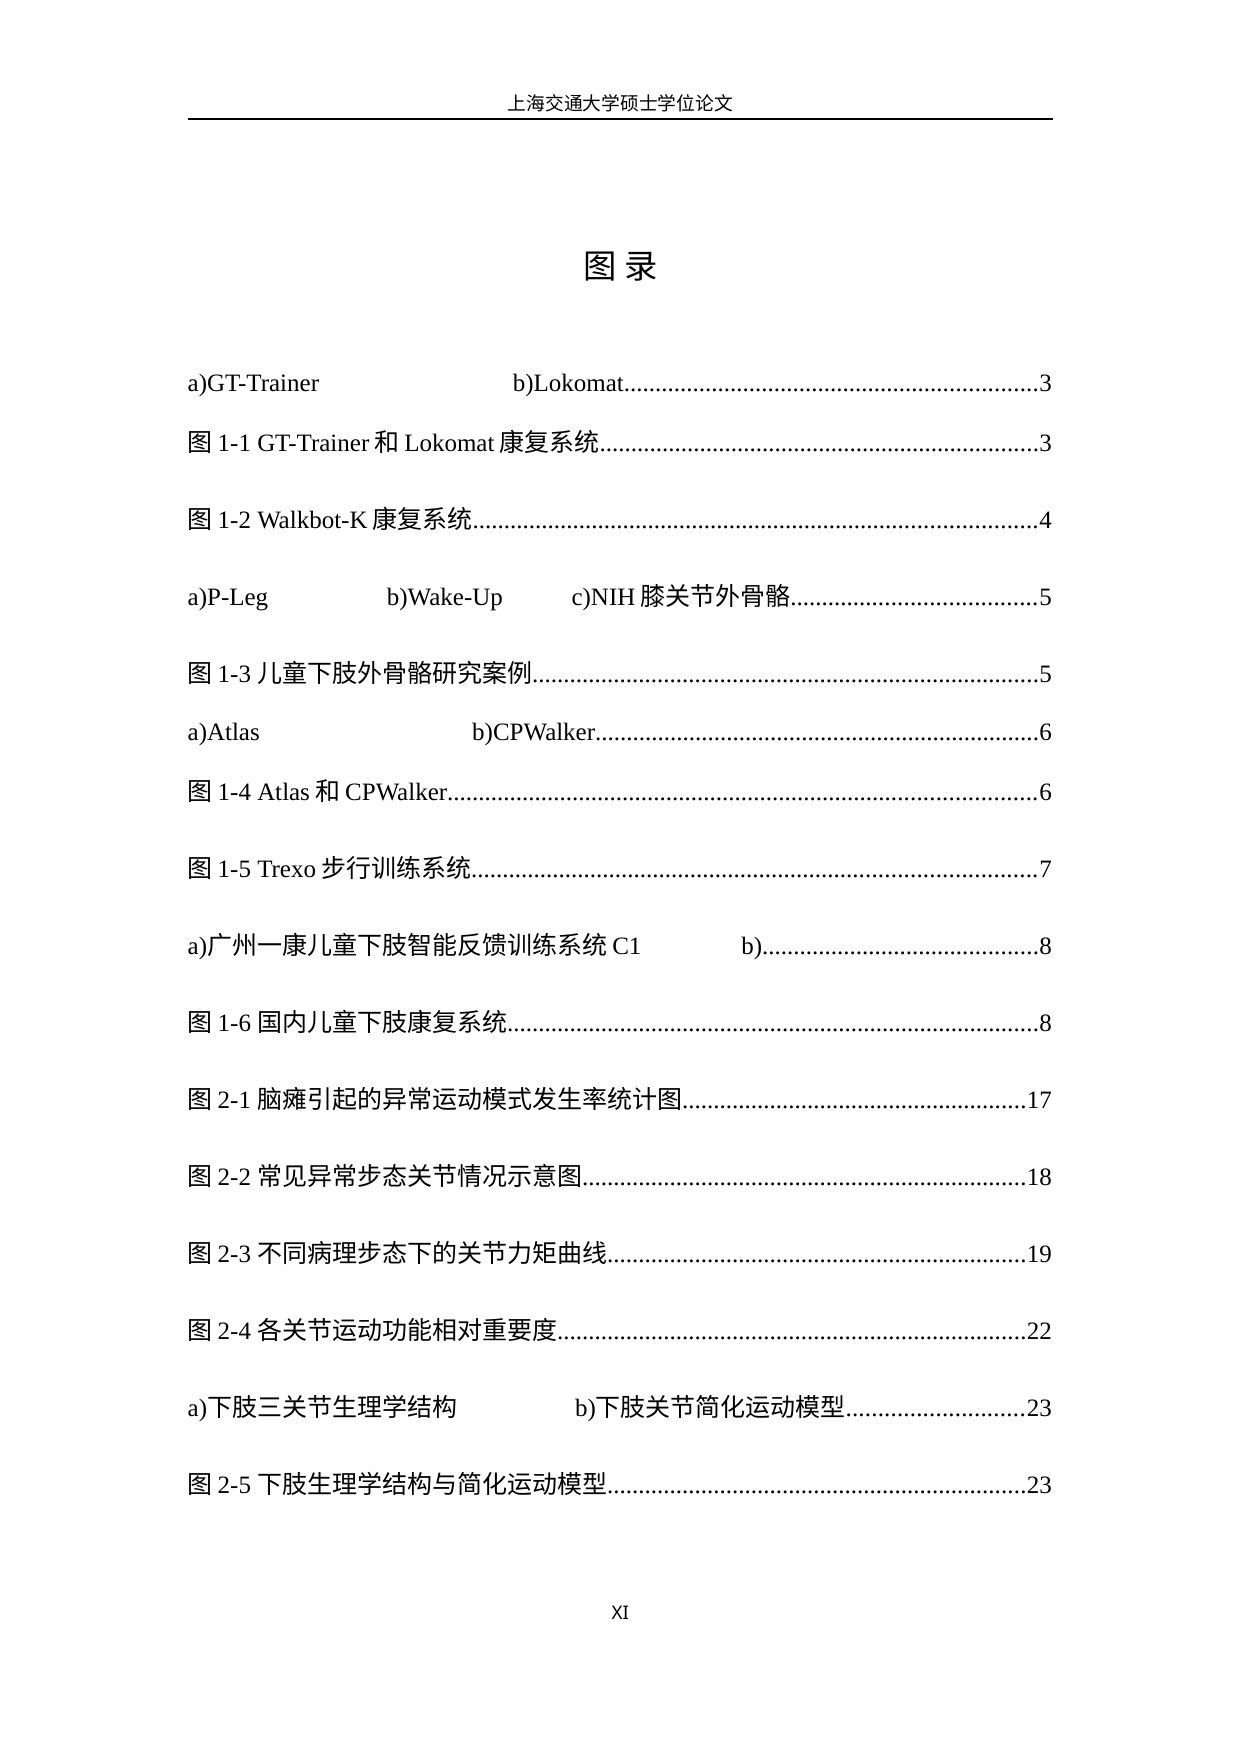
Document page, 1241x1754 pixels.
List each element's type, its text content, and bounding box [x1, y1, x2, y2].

text 图2-1 脑瘫引起的异常运动模式发生率统计图 17 [187, 1063, 1053, 1131]
text 图1-2 Walkbot-K康复系统 4 [187, 483, 1053, 551]
text 图1-1 GT-Trainer和Lokomat康复系统 3 [187, 407, 1053, 474]
text a)P-Leg b)Wake-Up c)NIH膝关节外骨骼 5 [187, 561, 1053, 628]
text a)Atlas b)CPWalker 6 [187, 714, 1053, 748]
text 图2-3 不同病理步态下的关节力矩曲线 19 [187, 1217, 1053, 1285]
text a)广州一康儿童下肢智能反馈训练系统C1 b) 8 [187, 909, 1053, 977]
text a)下肢三关节生理学结构 b)下肢关节简化运动模型 23 [187, 1371, 1053, 1439]
text 图2-5 下肢生理学结构与简化运动模型 23 [187, 1448, 1053, 1516]
text 图1-3 儿童下肢外骨骼研究案例 5 [187, 637, 1053, 705]
text 图1-6 国内儿童下肢康复系统 8 [187, 987, 1053, 1054]
text 图2-4 各关节运动功能相对重要度 22 [187, 1294, 1053, 1362]
text 图1-5 Trexo步行训练系统 7 [187, 833, 1053, 901]
text 图1-4 Atlas和CPWalker 6 [187, 756, 1053, 823]
text 图 录 [187, 229, 1053, 297]
text 图2-2 常见异常步态关节情况示意图 18 [187, 1141, 1053, 1208]
text a)GT-Trainer b)Lokomat 3 [187, 365, 1053, 399]
